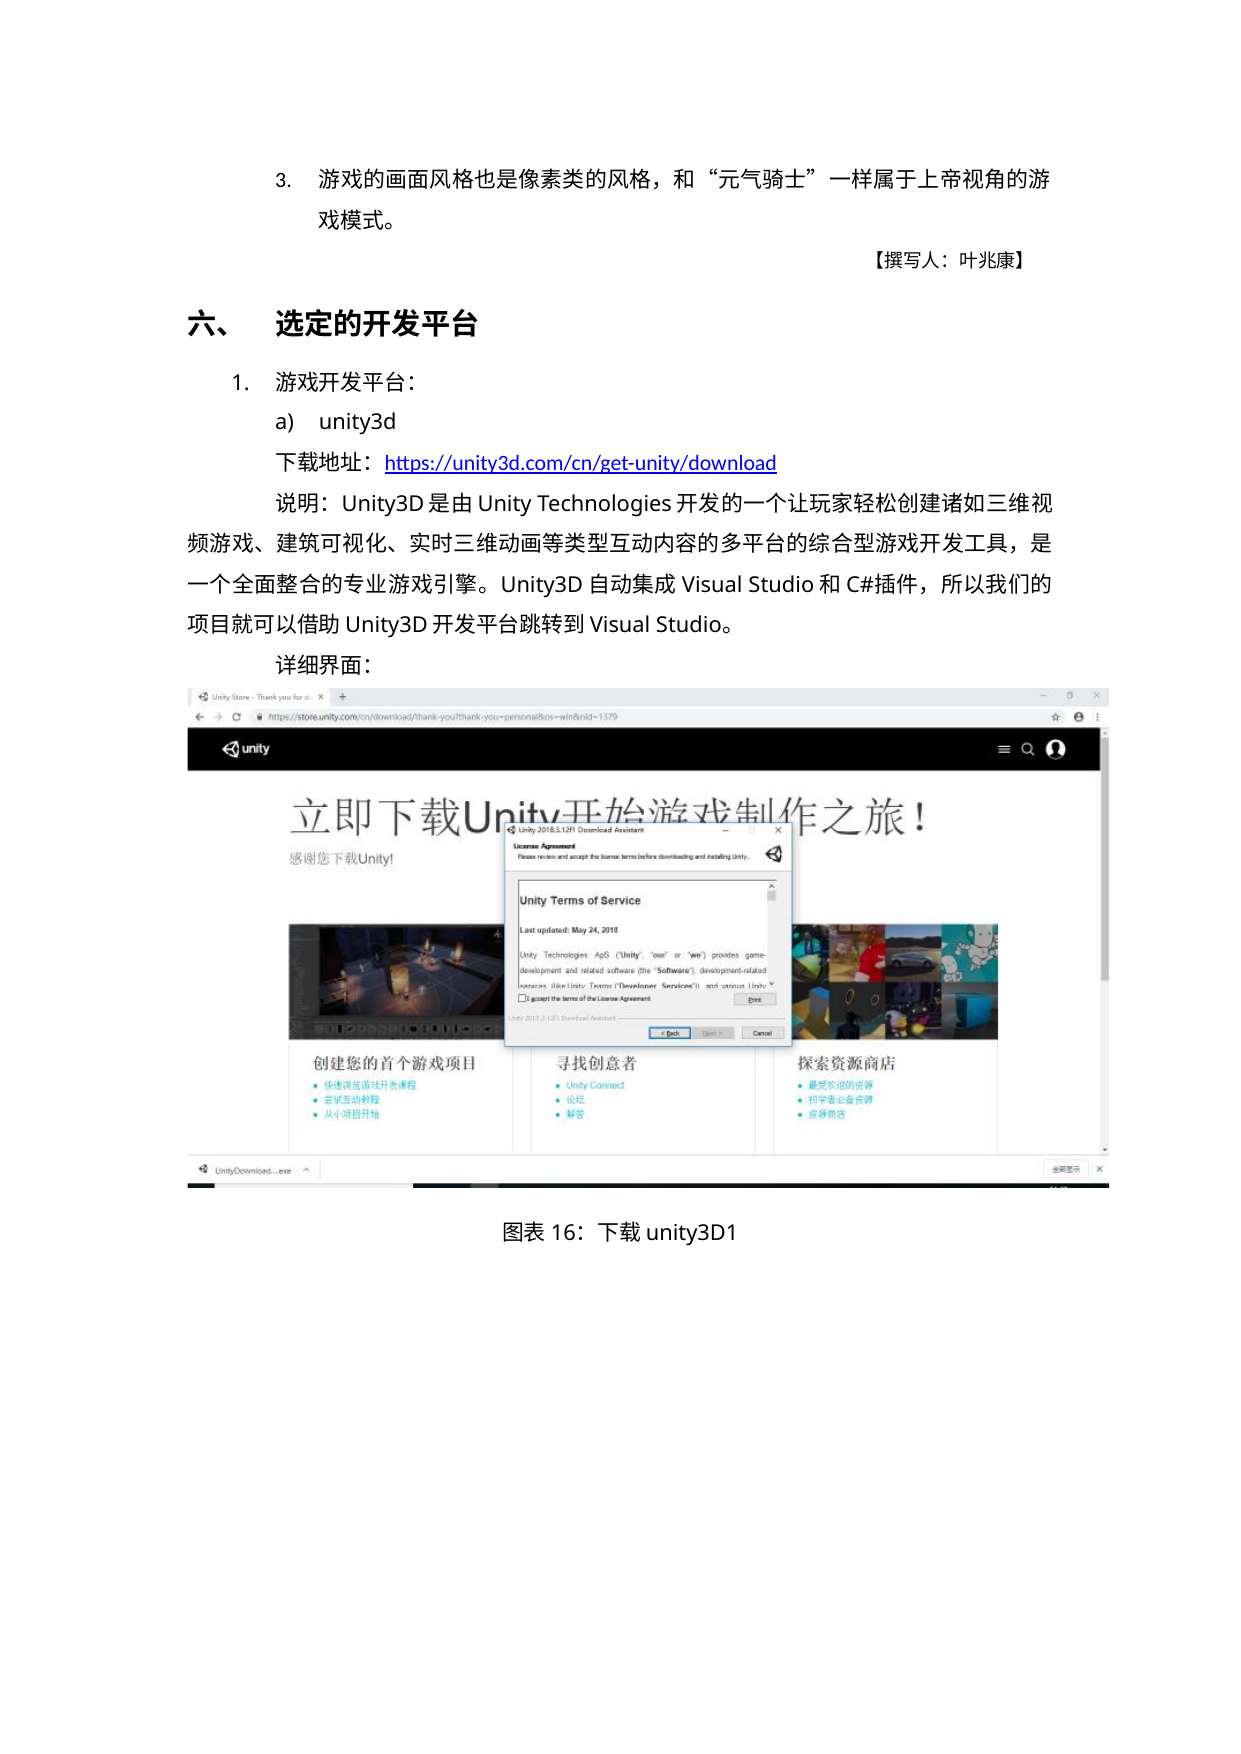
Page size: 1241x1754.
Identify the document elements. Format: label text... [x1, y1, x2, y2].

text 详细界面： [231, 648, 1053, 680]
list unity3d [275, 405, 1053, 437]
list 游戏的画面风格也是像素类的风格，和“元气骑士”一样属于上帝视角的游戏模式。 [275, 162, 1053, 235]
text 说明：Unity3D是由Unity Technologies开发的一个让玩家轻松创建诸如三维视频游戏、建筑可视化、实时三维动画等类型互动内容的多平台的综合型游戏开发工具，是一个全面整合的专业游戏引擎。Unity3D自动集成Visual Studio和C#插件，所以我们的项目就可以借助Unity3D开发平台跳转到Visual Studio。 [187, 485, 1053, 640]
picture [187, 688, 1110, 1188]
list 游戏开发平台： [231, 364, 1053, 397]
text 图表 16：下载unity3D1 [187, 1215, 1053, 1247]
list 选定的开发平台 [187, 289, 1053, 354]
list 【撰写人：叶兆康】 [231, 243, 1034, 276]
text 下载地址：https://unity3d.com/cn/get-unity/download [187, 445, 1053, 477]
